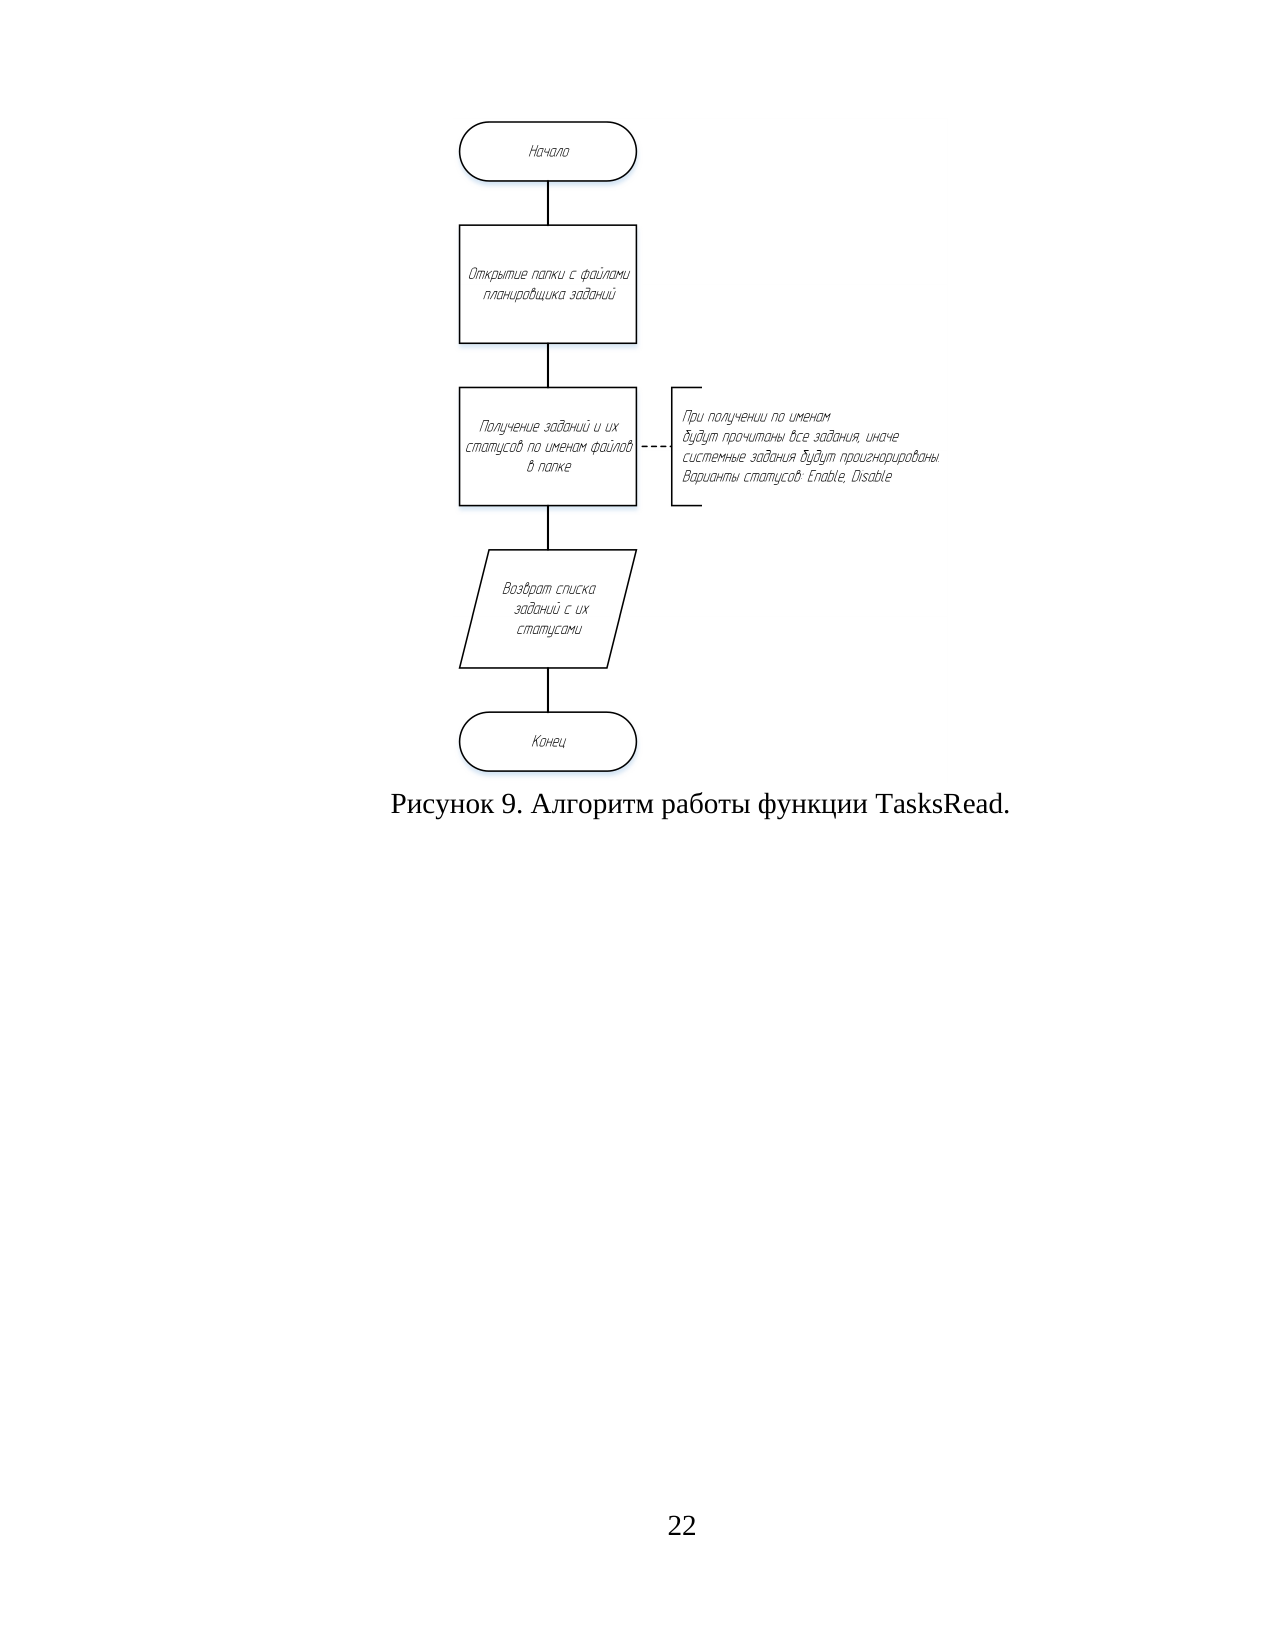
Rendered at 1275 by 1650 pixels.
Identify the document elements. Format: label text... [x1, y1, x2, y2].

list Рисунок 9. Алгоритм работы функции TasksRead. [215, 786, 1186, 819]
picture [453, 118, 948, 783]
